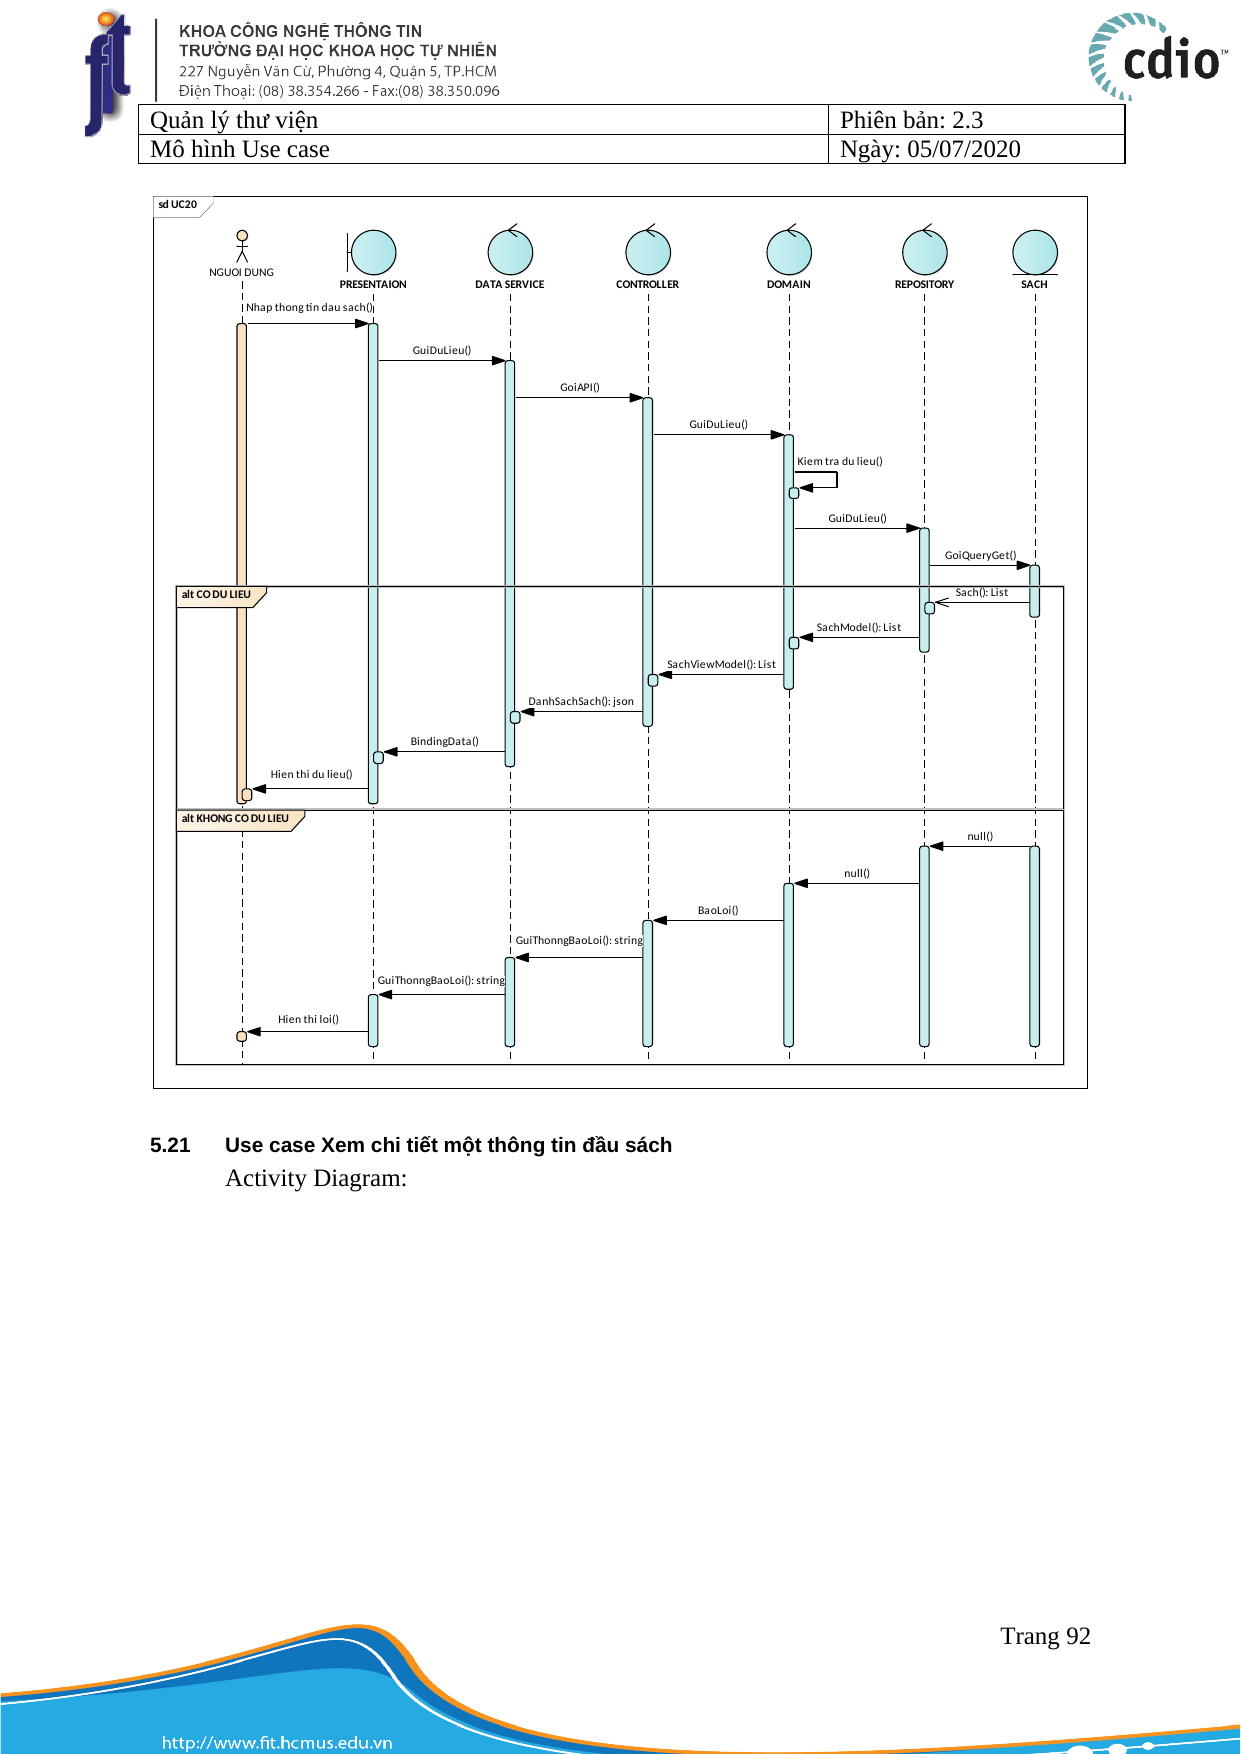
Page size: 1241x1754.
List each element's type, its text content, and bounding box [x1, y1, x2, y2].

picture [139, 105, 828, 134]
picture [61, 1, 1241, 161]
picture [0, 1621, 1241, 1754]
text Activity Diagram: [225, 1163, 1090, 1192]
subtitle Use case Xem chi tiết một thông tin đầu sách [150, 1132, 1090, 1157]
picture [139, 135, 828, 161]
picture [829, 105, 1124, 134]
picture [829, 135, 1124, 161]
